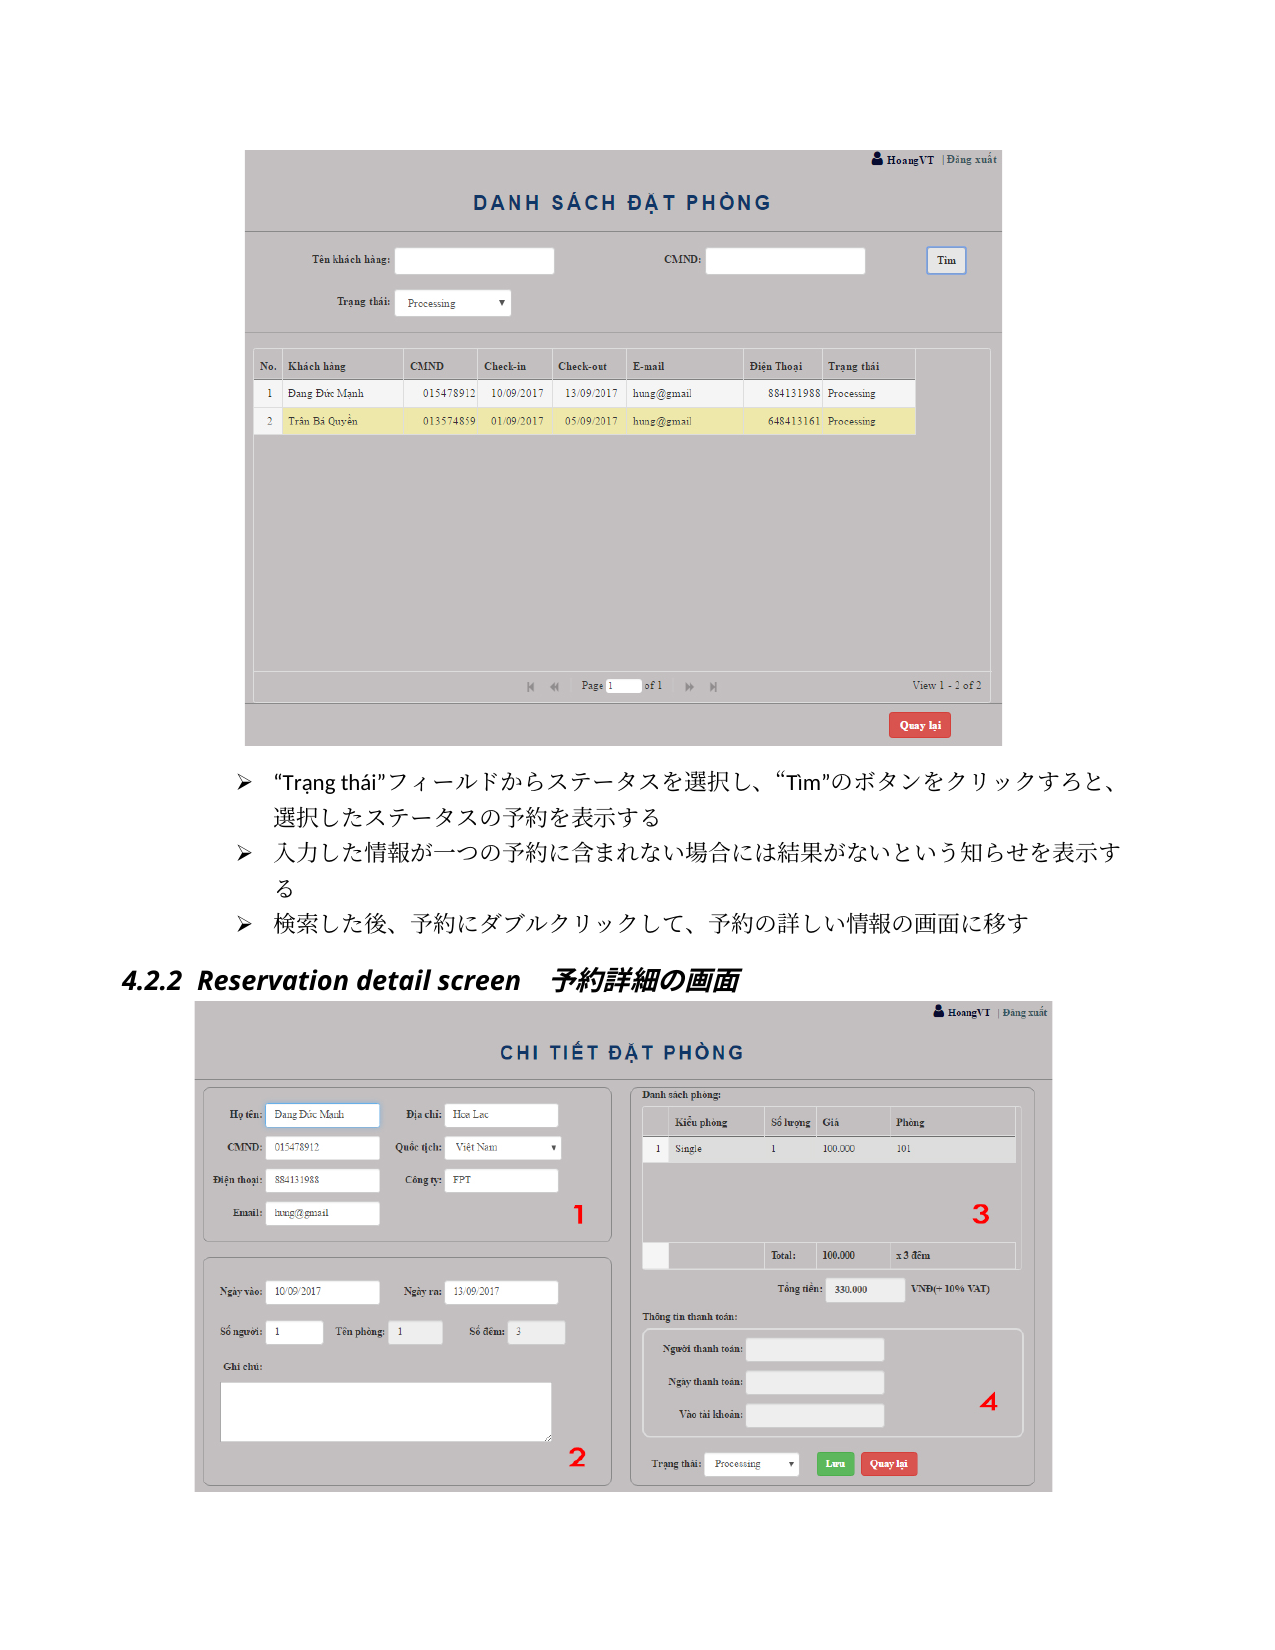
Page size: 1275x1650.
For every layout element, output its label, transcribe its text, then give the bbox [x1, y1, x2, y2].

picture [194, 1001, 1053, 1492]
subtitle Reservation detail screen 予約詳細の画面 [122, 958, 1125, 998]
list “Trạng thái”フィールドからステータスを選択し、“Tìm”のボタンをクリックすろと、選択したステータスの予約を表示する [235, 764, 1125, 833]
list 入力した情報が一つの予約に含まれない場合には結果がないという知らせを表示する [235, 835, 1125, 904]
picture [244, 150, 1003, 746]
list 検索した後、予約にダブルクリックして、予約の詳しい情報の画面に移す [235, 906, 1125, 939]
